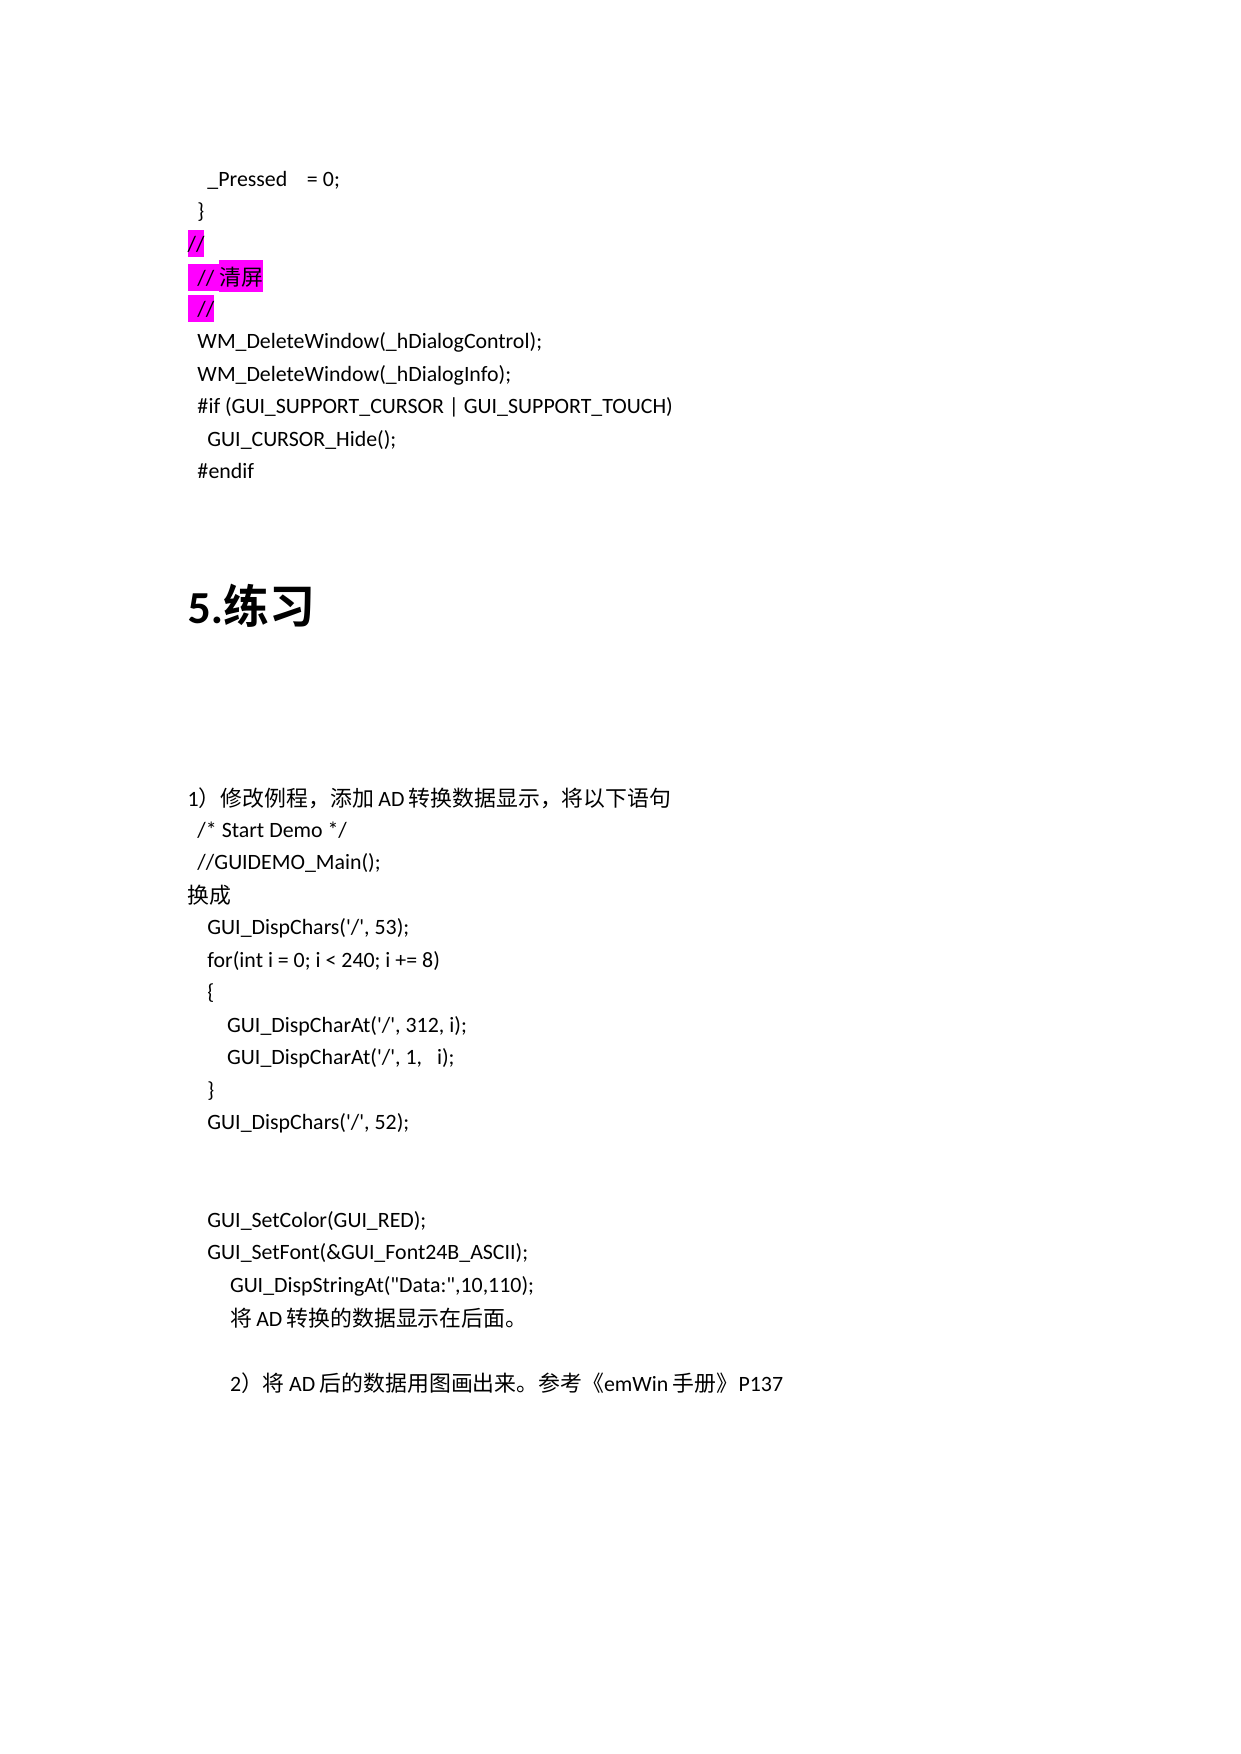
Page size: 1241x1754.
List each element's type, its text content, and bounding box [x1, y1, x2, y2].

text GUI_SetFont(&GUI_Font24B_ASCII); [187, 1235, 1053, 1268]
text WM_DeleteWindow(_hDialogInfo); [187, 357, 1053, 389]
text GUI_SetColor(GUI_RED); [187, 1203, 1053, 1235]
text /* Start Demo */ [187, 813, 1053, 845]
text { [187, 975, 1053, 1008]
text GUI_DispChars('/', 53); [187, 910, 1053, 943]
text // [187, 292, 1053, 324]
text 换成 [187, 878, 1053, 910]
text 1）修改例程，添加AD转换数据显示，将以下语句 [187, 780, 1053, 813]
text #if (GUI_SUPPORT_CURSOR | GUI_SUPPORT_TOUCH) [187, 389, 1053, 422]
subtitle 5.练习 [187, 555, 1053, 652]
text for(int i = 0; i < 240; i += 8) [187, 943, 1053, 975]
text //GUIDEMO_Main(); [187, 845, 1053, 878]
text // [187, 227, 1053, 259]
text GUI_DispCharAt('/', 312, i); [187, 1008, 1053, 1040]
text // 清屏 [187, 259, 1053, 292]
text WM_DeleteWindow(_hDialogControl); [187, 324, 1053, 357]
text _Pressed = 0; [187, 162, 1053, 194]
text } [187, 194, 1053, 227]
text GUI_DispStringAt("Data:",10,110); [187, 1268, 1053, 1300]
text GUI_DispCharAt('/', 1, i); [187, 1040, 1053, 1073]
text GUI_DispChars('/', 52); [187, 1105, 1053, 1138]
text 2）将AD后的数据用图画出来。参考《emWin手册》P137 [187, 1365, 1053, 1398]
text } [187, 1073, 1053, 1105]
text 将AD转换的数据显示在后面。 [187, 1300, 1053, 1333]
text GUI_CURSOR_Hide(); [187, 422, 1053, 454]
text #endif [187, 454, 1053, 487]
